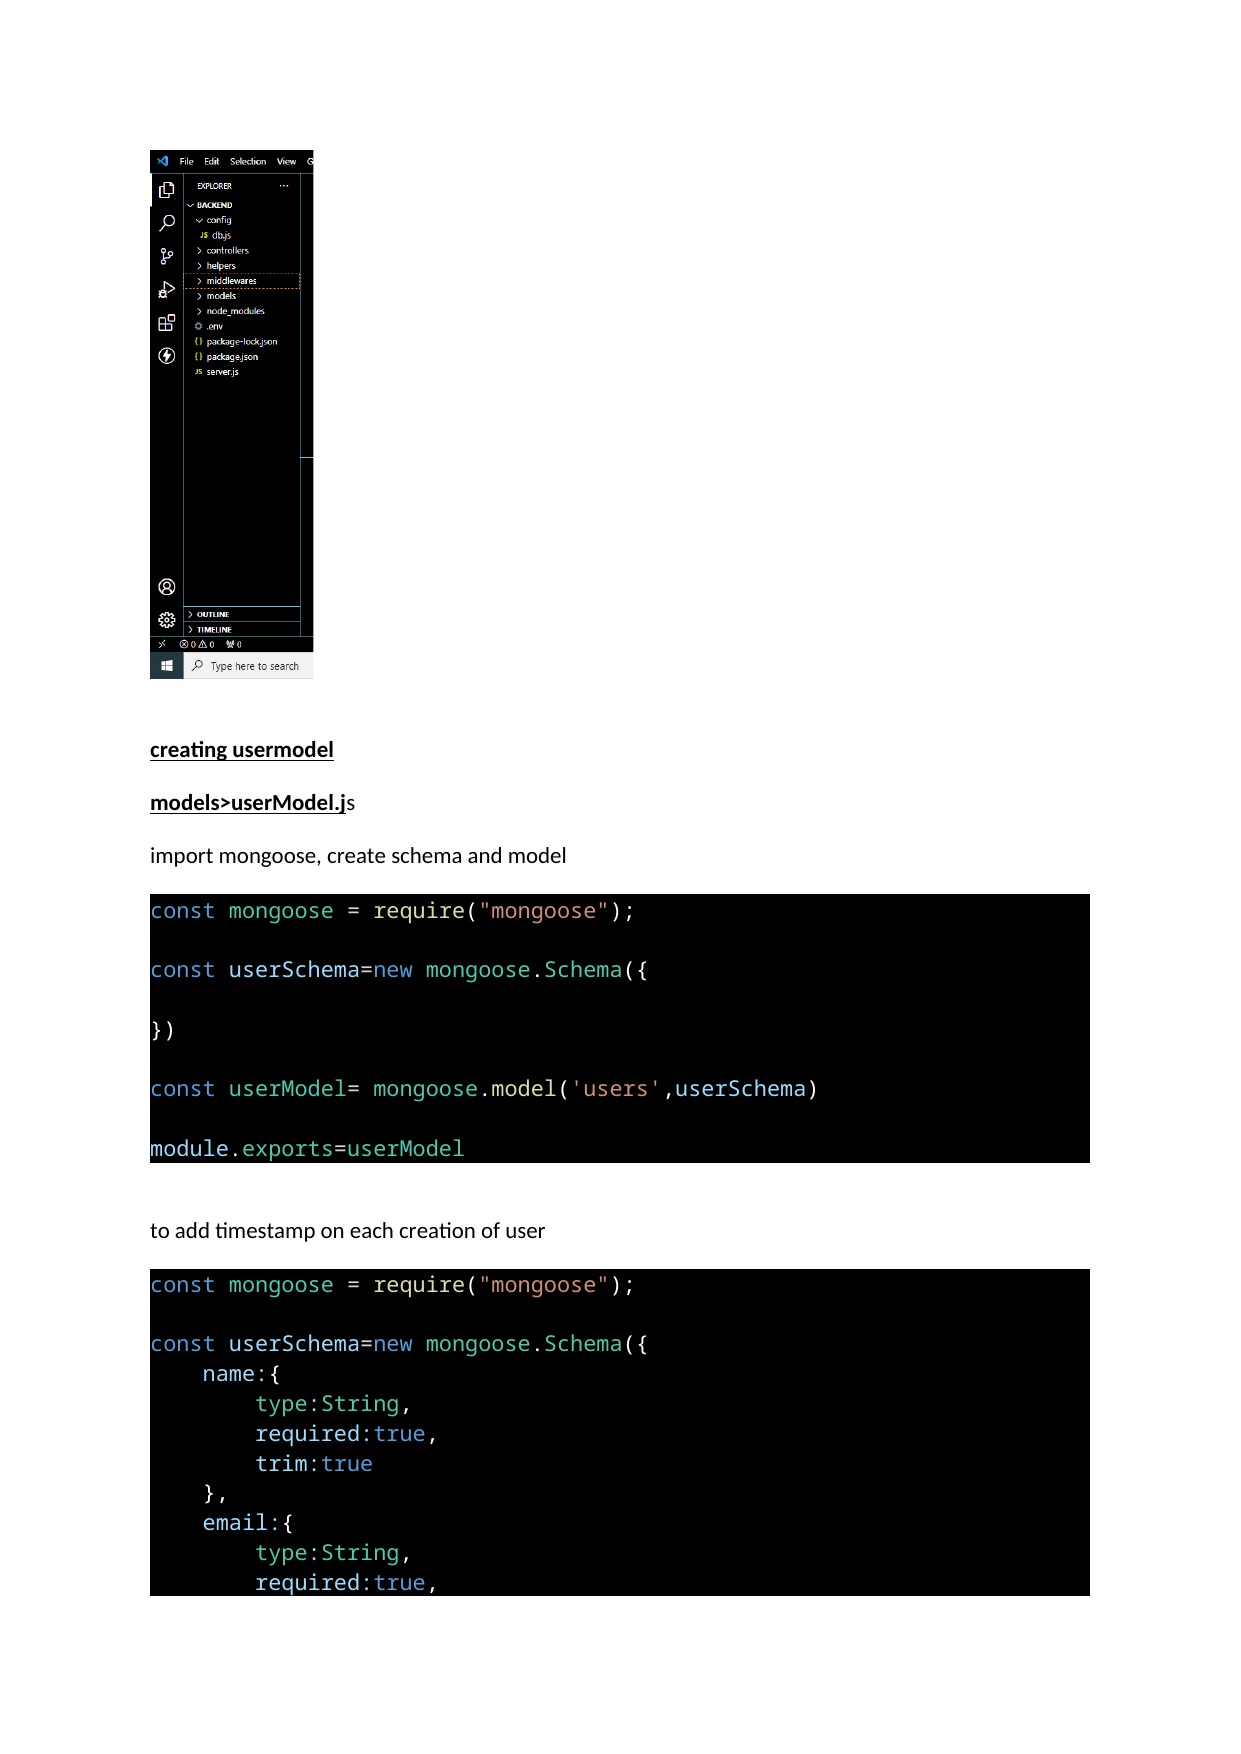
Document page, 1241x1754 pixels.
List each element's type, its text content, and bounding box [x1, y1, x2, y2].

text type:String, [150, 1537, 1090, 1567]
text models>userModel.js [150, 788, 1090, 817]
text required:true, [150, 1567, 1090, 1596]
text email:{ [150, 1507, 1090, 1537]
text const mongoose = require("mongoose"); [150, 894, 1090, 924]
text const userModel= mongoose.model('users',userSchema) [150, 1073, 1090, 1103]
text type:String, [150, 1388, 1090, 1418]
picture [150, 150, 314, 679]
text const userSchema=new mongoose.Schema({ [150, 1328, 1090, 1358]
text to add timestamp on each creation of user [150, 1216, 1090, 1244]
text }, [150, 1477, 1090, 1507]
text import mongoose, create schema and model [150, 842, 1090, 869]
text required:true, [150, 1418, 1090, 1447]
text const mongoose = require("mongoose"); [150, 1269, 1090, 1298]
text name:{ [150, 1358, 1090, 1388]
text module.exports=userModel [150, 1133, 1090, 1163]
text trim:true [150, 1447, 1090, 1477]
text creating usermodel [150, 703, 1090, 763]
text const userSchema=new mongoose.Schema({ [150, 954, 1090, 984]
text }) [150, 1014, 1090, 1043]
